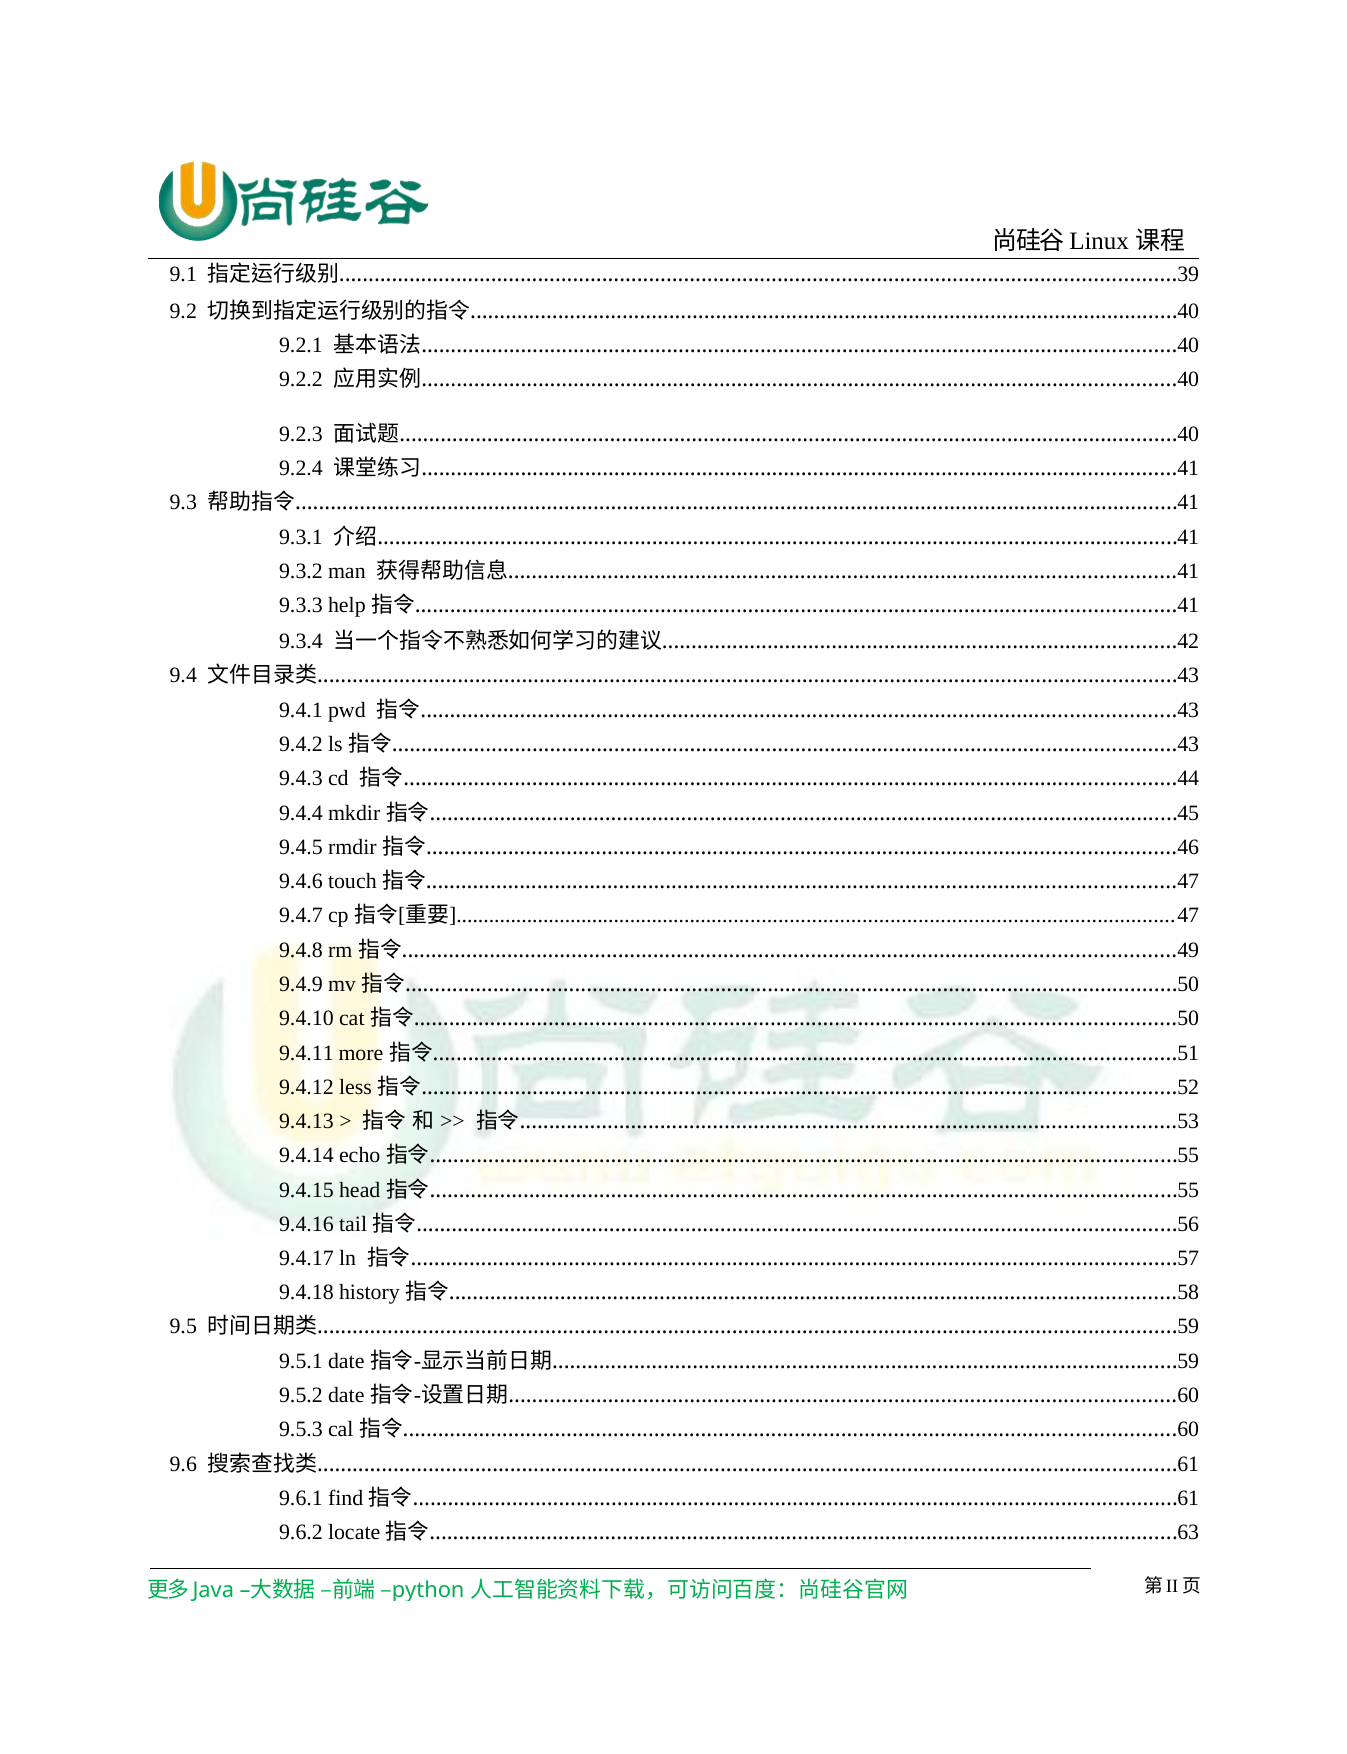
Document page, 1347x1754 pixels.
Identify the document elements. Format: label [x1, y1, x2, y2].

picture [158, 161, 429, 241]
picture [169, 941, 1131, 1237]
